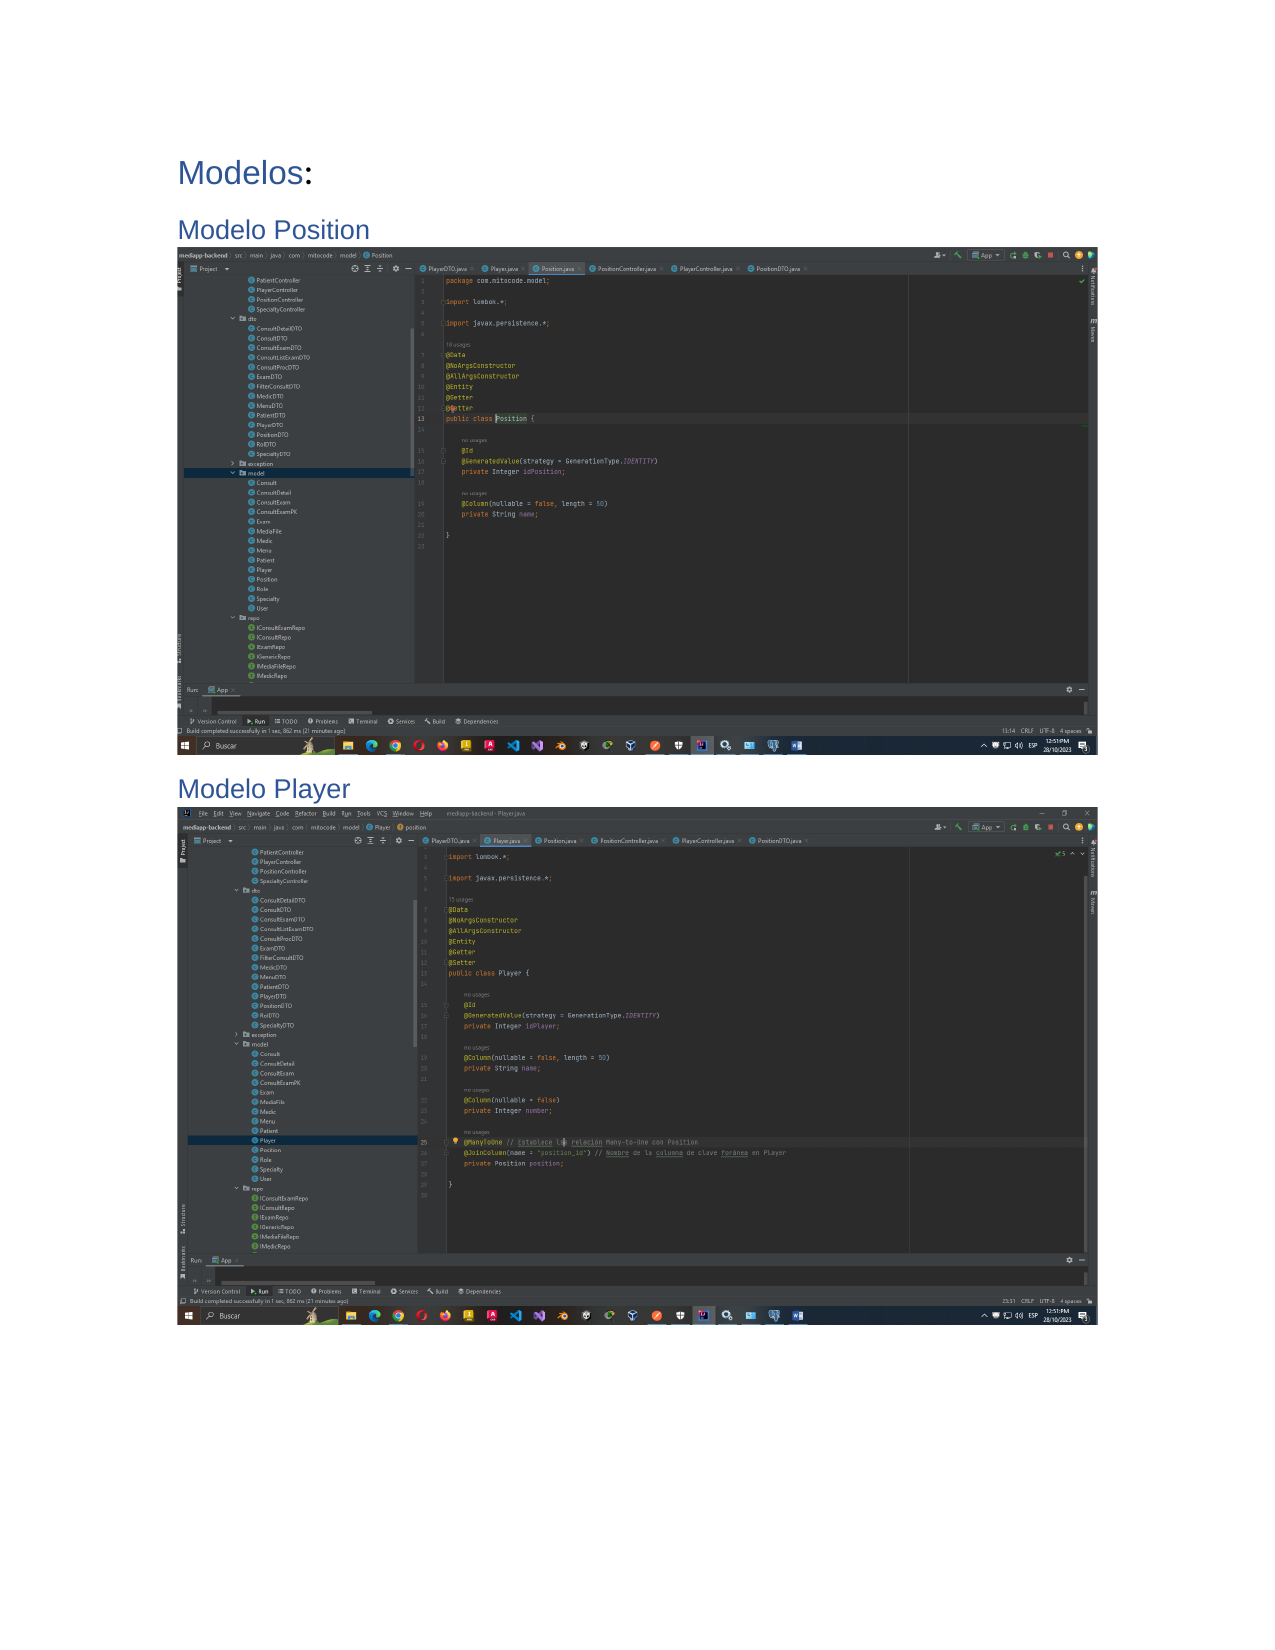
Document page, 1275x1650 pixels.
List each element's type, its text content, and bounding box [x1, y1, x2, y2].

picture [177, 247, 1098, 755]
picture [177, 807, 1098, 1325]
subtitle Modelo Player [177, 773, 1098, 804]
text Modelos: [177, 148, 1098, 193]
subtitle Modelo Position [177, 214, 1098, 245]
